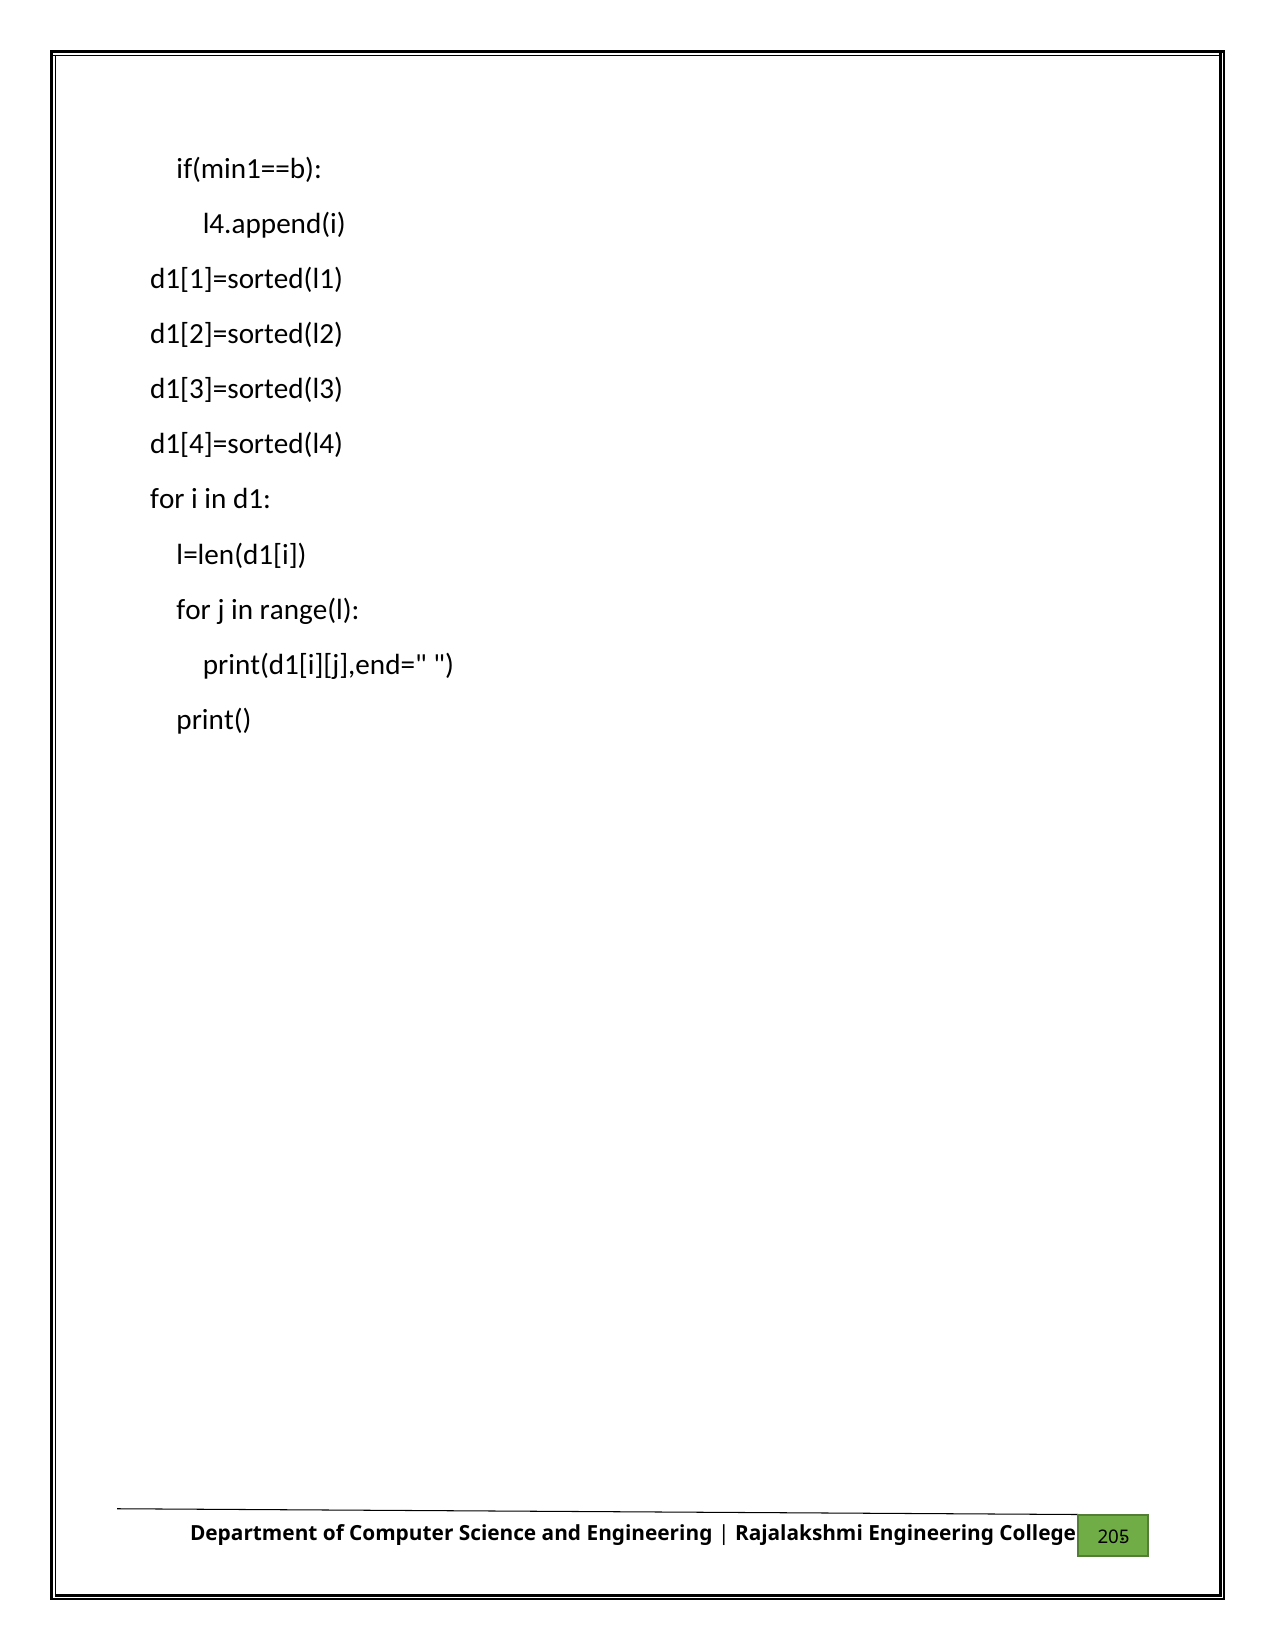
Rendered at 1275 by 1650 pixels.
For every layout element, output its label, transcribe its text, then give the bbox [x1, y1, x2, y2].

text d1[1]=sorted(l1) [150, 260, 1125, 296]
text if(min1==b): [150, 150, 1125, 186]
text d1[3]=sorted(l3) [150, 370, 1125, 406]
text print(d1[i][j],end=" ") [150, 646, 1125, 682]
text for j in range(l): [150, 591, 1125, 626]
text print() [150, 701, 1125, 737]
text l4.append(i) [150, 205, 1125, 241]
text d1[4]=sorted(l4) [150, 426, 1125, 461]
text l=len(d1[i]) [150, 536, 1125, 571]
text d1[2]=sorted(l2) [150, 315, 1125, 351]
text for i in d1: [150, 481, 1125, 516]
